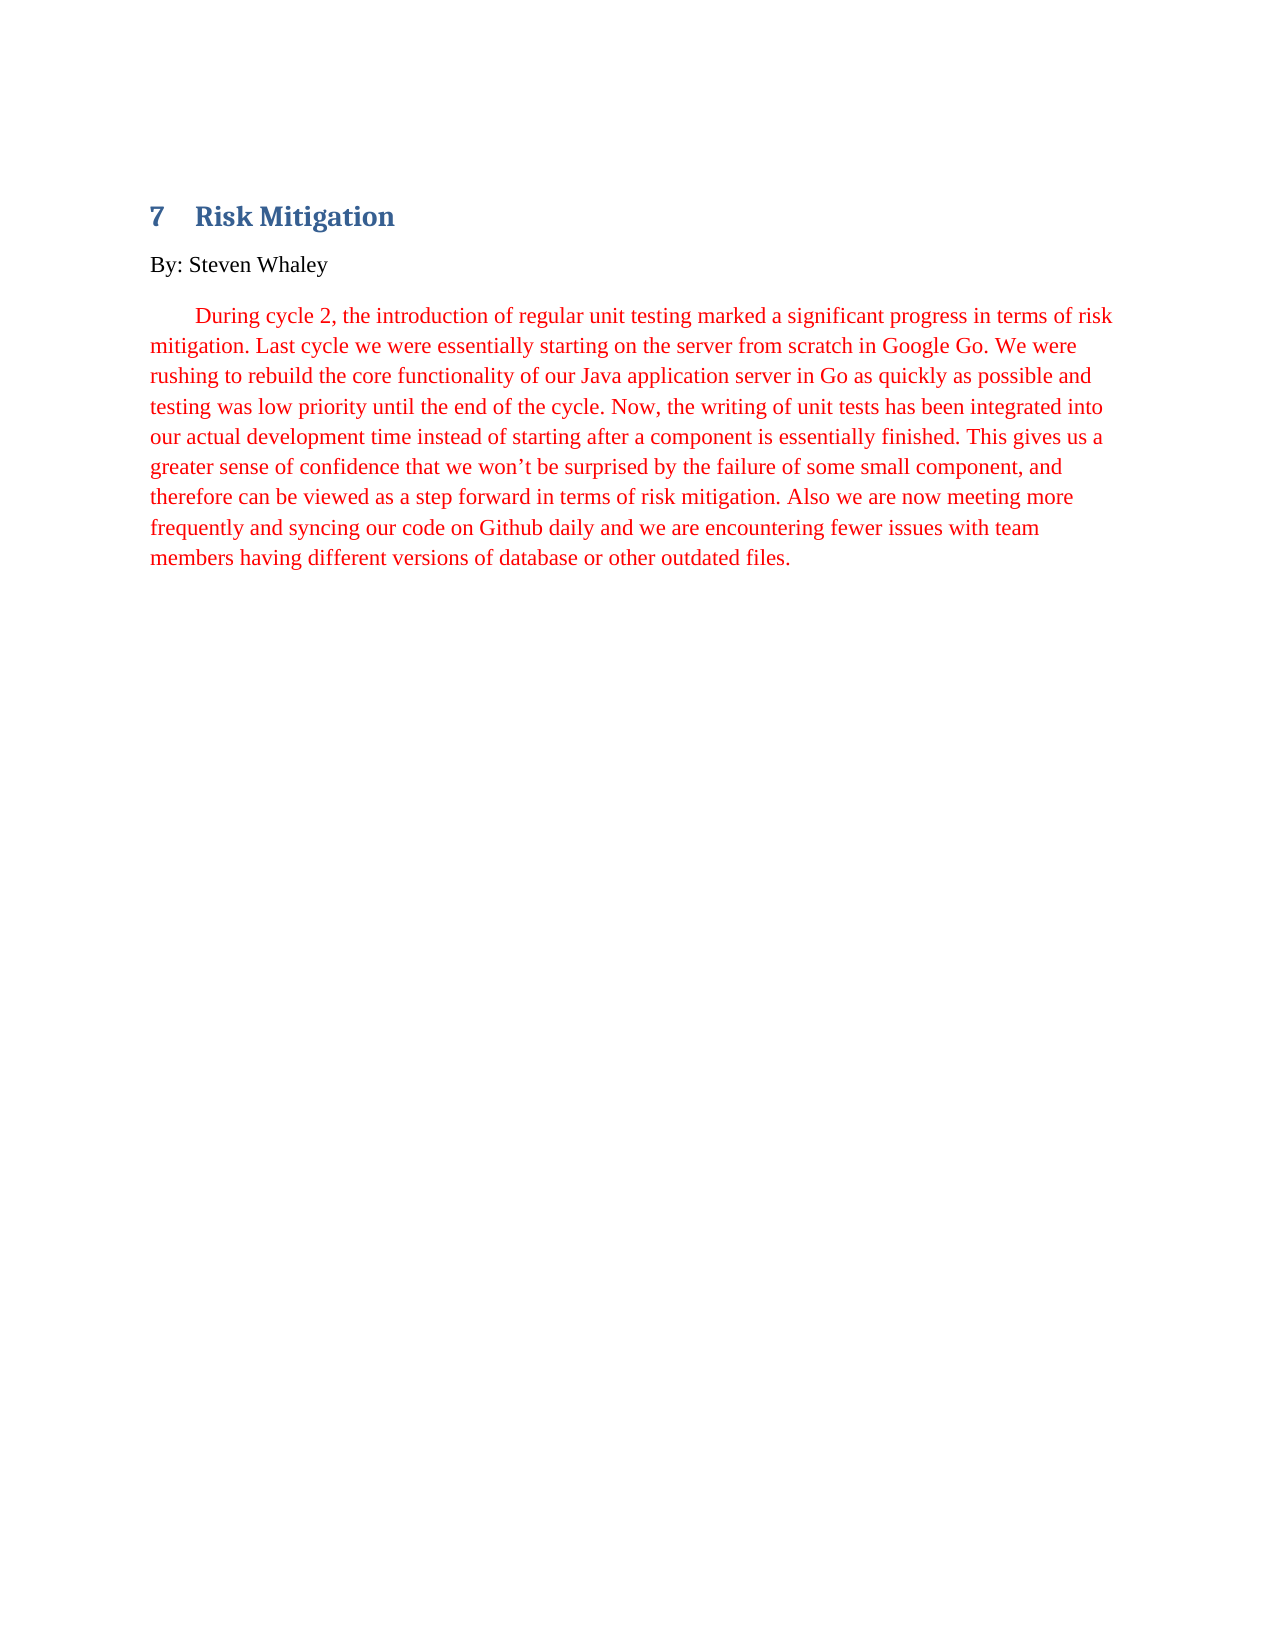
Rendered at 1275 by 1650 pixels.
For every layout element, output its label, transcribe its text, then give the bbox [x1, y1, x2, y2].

text By: Steven Whaley [150, 251, 1125, 277]
subtitle Risk Mitigation [150, 200, 1125, 233]
text During cycle 2, the introduction of regular unit testing marked a significant progress in terms of risk mitigation. Last cycle we were essentially starting on the server from scratch in Google Go. We were rushing to rebuild the core functionality of our Java application server in Go as quickly as possible and testing was low priority until the end of the cycle. Now, the writing of unit tests has been integrated into our actual development time instead of starting after a component is essentially finished. This gives us a greater sense of confidence that we won’t be surprised by the failure of some small component, and therefore can be viewed as a step forward in terms of risk mitigation. Also we are now meeting more frequently and syncing our code on Github daily and we are encountering fewer issues with team members having different versions of database or other outdated files. [150, 302, 1125, 570]
